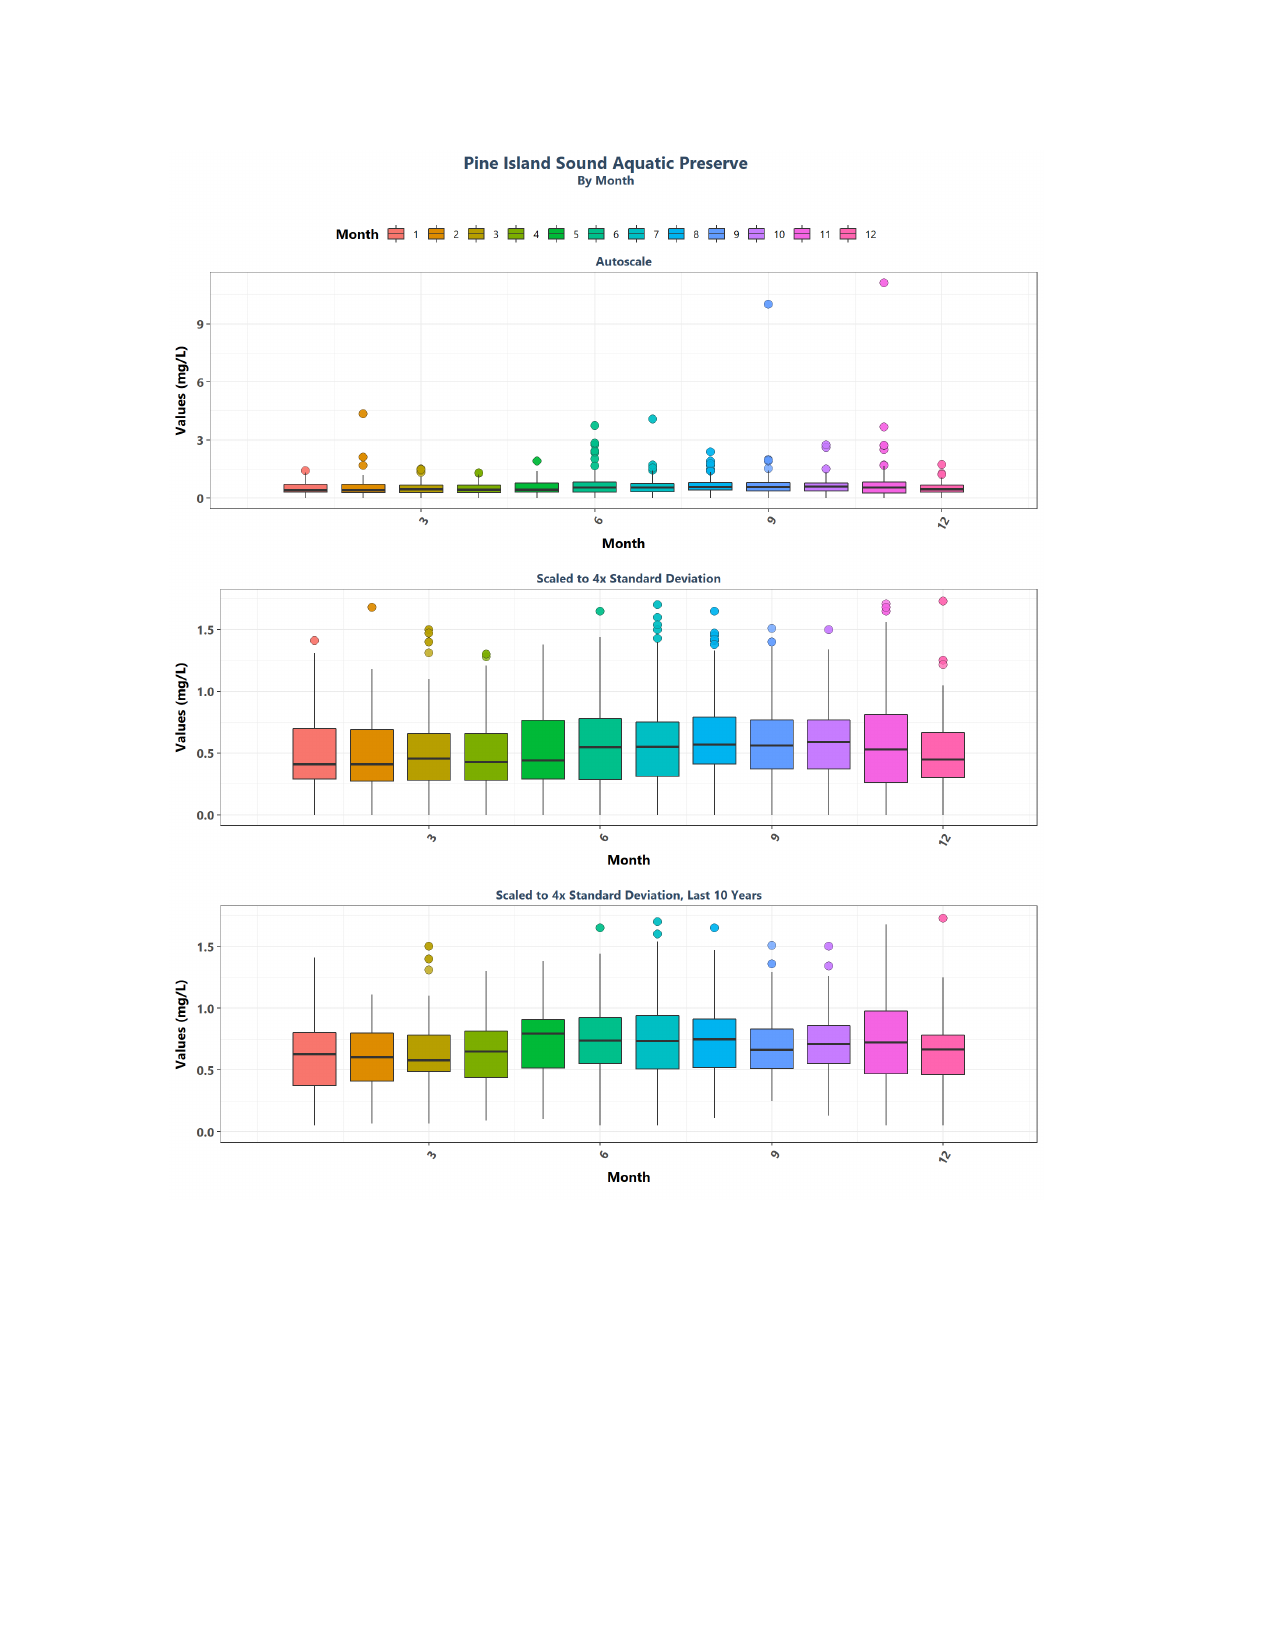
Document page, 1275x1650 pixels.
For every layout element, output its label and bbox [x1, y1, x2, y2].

picture [168, 150, 1044, 1200]
